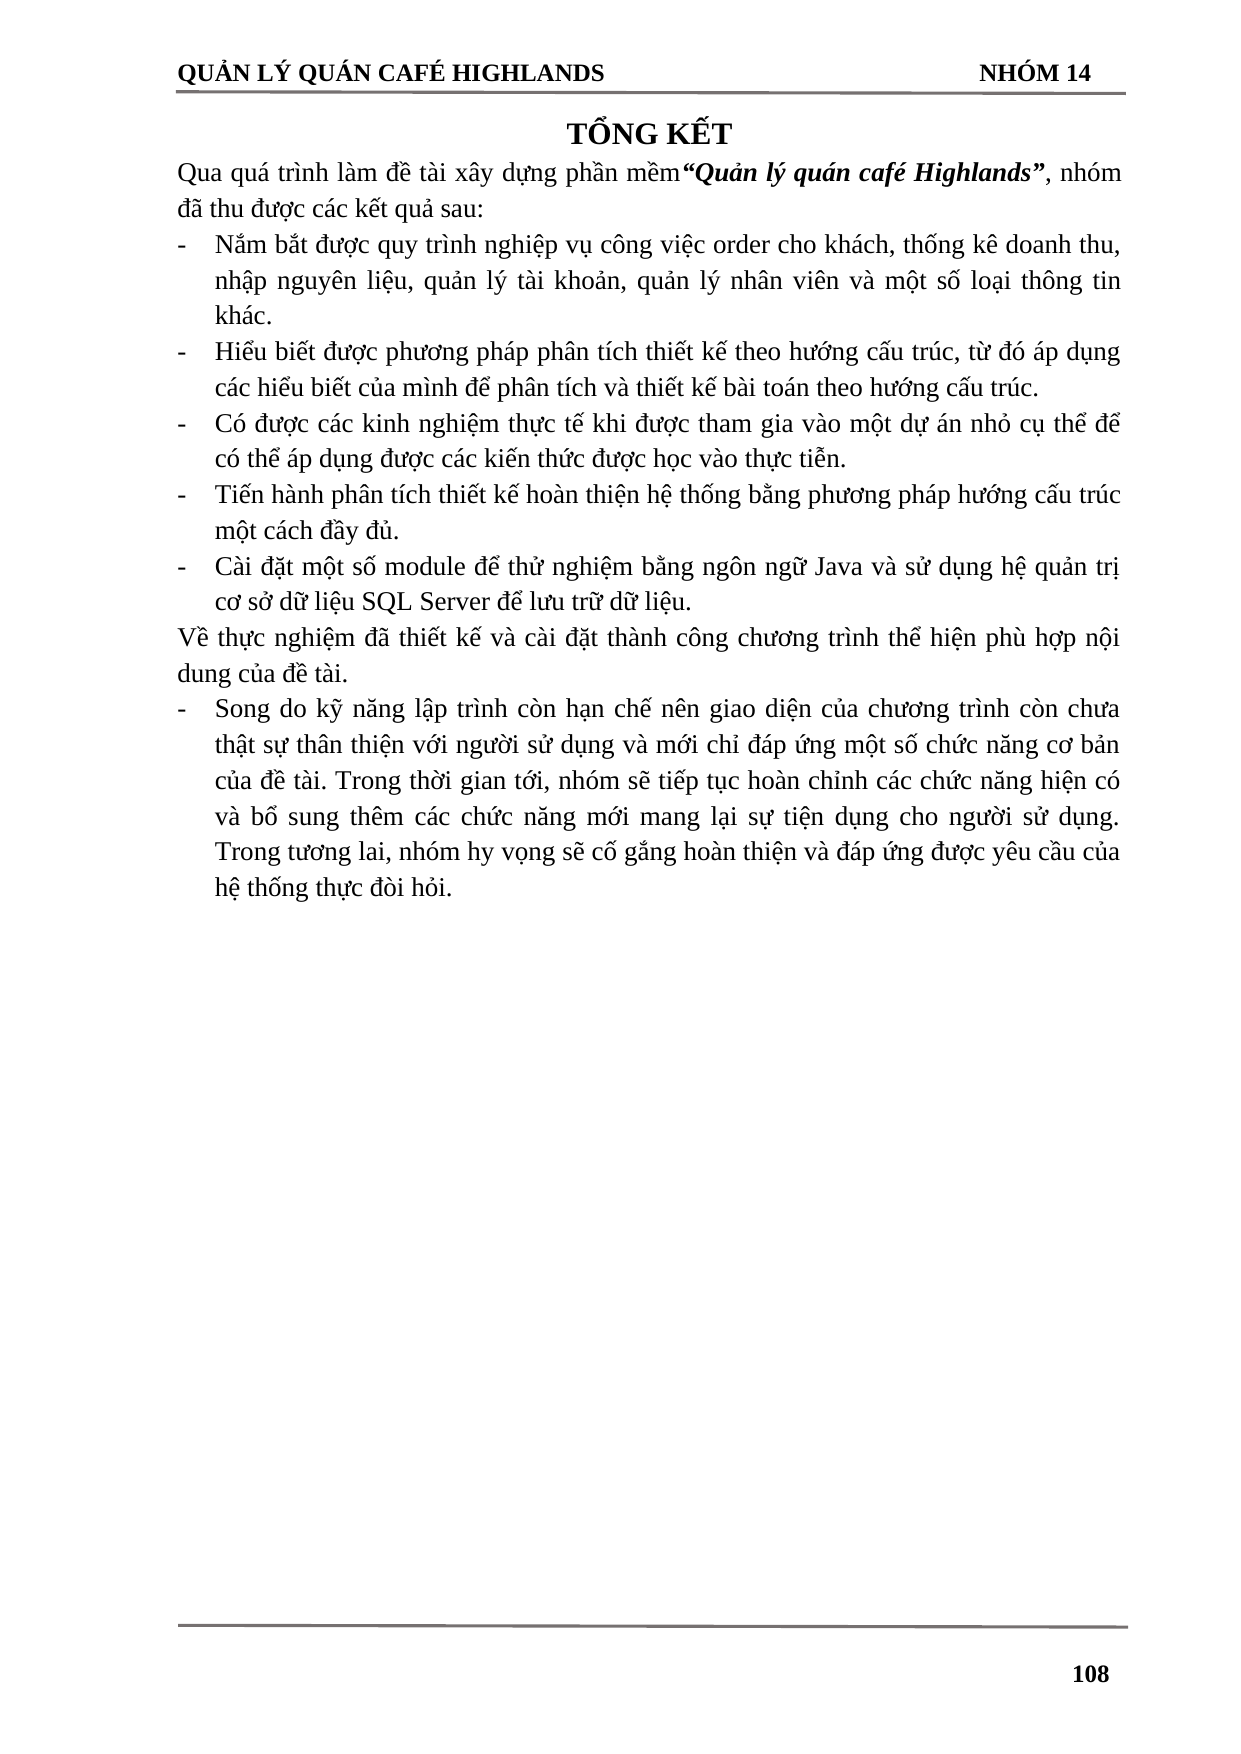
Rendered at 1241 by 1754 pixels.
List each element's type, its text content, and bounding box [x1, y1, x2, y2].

list Tiến hành phân tích thiết kế hoàn thiện hệ thống bằng phương pháp hướng cấu trúc một cách đầy đủ. [177, 478, 1122, 545]
list TỔNG KẾT [177, 115, 1122, 151]
list Về thực nghiệm đã thiết kế và cài đặt thành công chương trình thể hiện phù hợp nội dung của đề tài. [177, 621, 1122, 688]
list Nắm bắt được quy trình nghiệp vụ công việc order cho khách, thống kê doanh thu, nhập nguyên liệu, quản lý tài khoản, quản lý nhân viên và một số loại thông tin khác. [177, 228, 1122, 331]
list Qua quá trình làm đề tài xây dựng phần mềm“Quản lý quán café Highlands”, nhóm đã thu được các kết quả sau: [177, 157, 1122, 223]
list Song do kỹ năng lập trình còn hạn chế nên giao diện của chương trình còn chưa thật sự thân thiện với người sử dụng và mới chỉ đáp ứng một số chức năng cơ bản của đề tài. Trong thời gian tới, nhóm sẽ tiếp tục hoàn chỉnh các chức năng hiện có và bổ sung thêm các chức năng mới mang lại sự tiện dụng cho người sử dụng. Trong tương lai, nhóm hy vọng sẽ cố gắng hoàn thiện và đáp ứng được yêu cầu của hệ thống thực đòi hỏi. [177, 692, 1122, 902]
list Cài đặt một số module để thử nghiệm bằng ngôn ngữ Java và sử dụng hệ quản trị cơ sở dữ liệu SQL Server để lưu trữ dữ liệu. [177, 549, 1122, 616]
list Có được các kinh nghiệm thực tế khi được tham gia vào một dự án nhỏ cụ thể để có thể áp dụng được các kiến thức được học vào thực tiễn. [177, 407, 1122, 473]
list Hiểu biết được phương pháp phân tích thiết kế theo hướng cấu trúc, từ đó áp dụng các hiểu biết của mình để phân tích và thiết kế bài toán theo hướng cấu trúc. [177, 335, 1122, 402]
